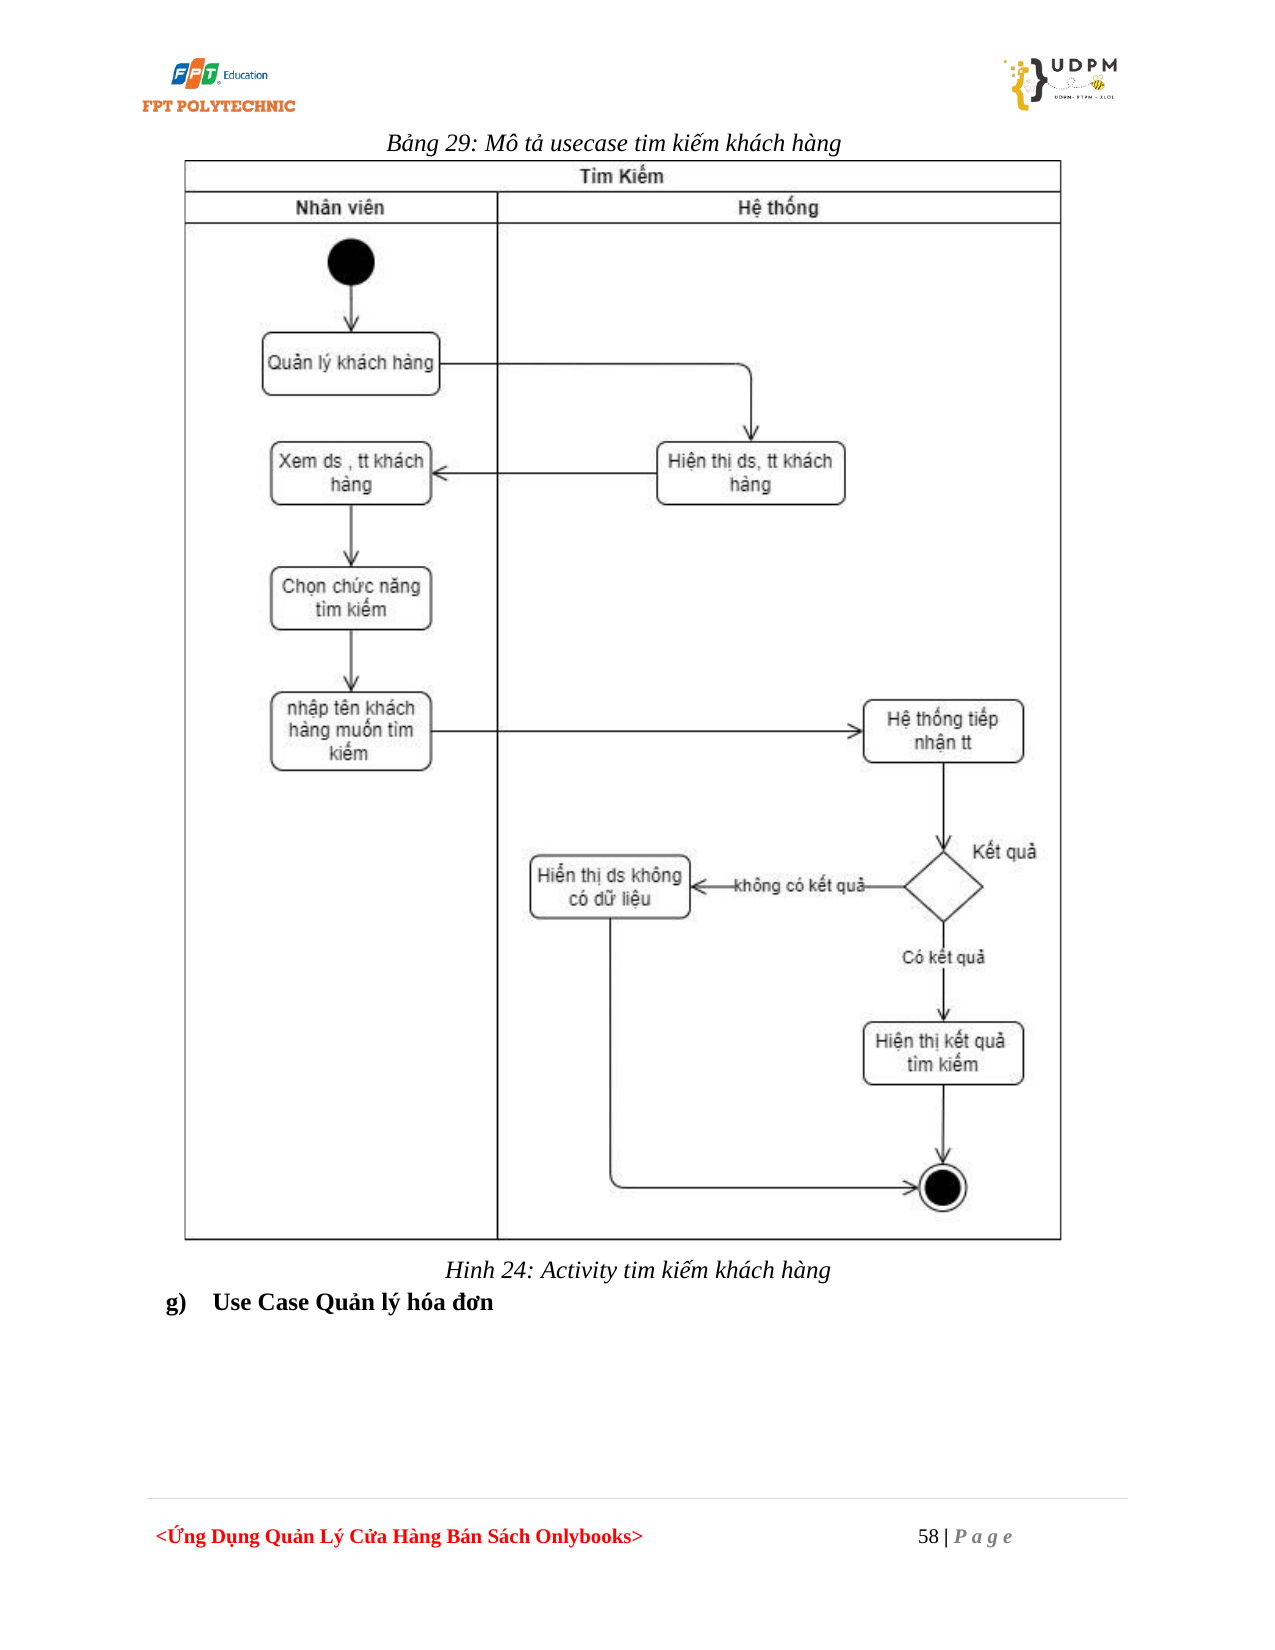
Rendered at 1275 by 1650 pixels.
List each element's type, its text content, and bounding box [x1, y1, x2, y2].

subtitle Bảng 29: Mô tả usecase tim kiếm khách hàng [386, 128, 884, 157]
text Hinh 24: Activity tim kiếm khách hàng [445, 1255, 884, 1284]
picture [1003, 58, 1117, 111]
text g) Use Case Quản lý hóa đơn [100, 1287, 884, 1316]
picture [184, 160, 1062, 1242]
picture [142, 58, 296, 112]
